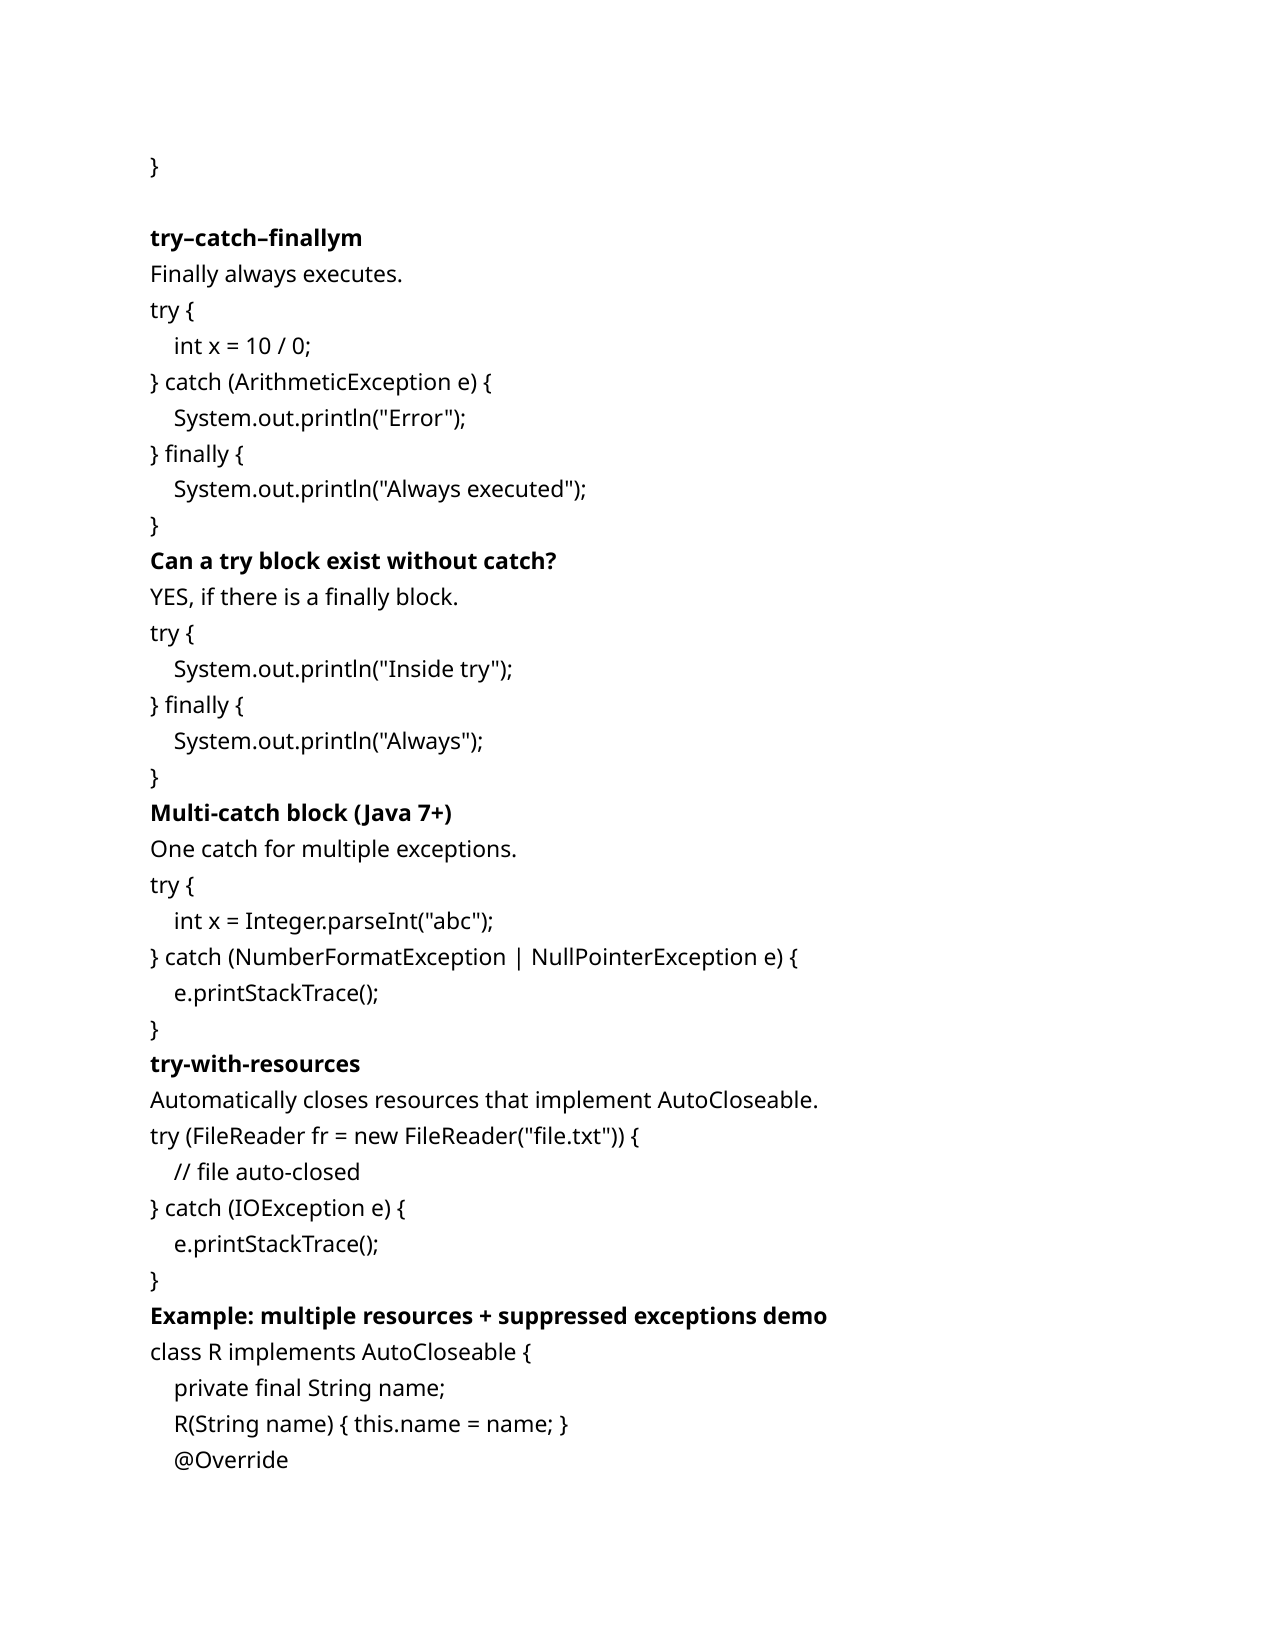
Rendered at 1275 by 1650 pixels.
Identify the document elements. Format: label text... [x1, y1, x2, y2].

text Can a try block exist without catch? [150, 545, 1125, 577]
text class R implements AutoCloseable { [150, 1336, 1125, 1367]
text try (FileReader fr = new FileReader("file.txt")) { [150, 1120, 1125, 1152]
text try { [150, 617, 1125, 648]
text e.printStackTrace(); [150, 1228, 1125, 1259]
text } finally { [150, 689, 1125, 720]
text try-with-resources [150, 1048, 1125, 1080]
text One catch for multiple exceptions. [150, 833, 1125, 864]
text try { [150, 294, 1125, 325]
text int x = Integer.parseInt("abc"); [150, 905, 1125, 936]
text @Override [150, 1444, 1125, 1475]
text System.out.println("Inside try"); [150, 653, 1125, 684]
text } [150, 1012, 1125, 1044]
text Example: multiple resources + suppressed exceptions demo [150, 1300, 1125, 1331]
text Finally always executes. [150, 258, 1125, 289]
text } catch (ArithmeticException e) { [150, 366, 1125, 397]
text } [150, 509, 1125, 541]
text } [150, 1264, 1125, 1295]
text e.printStackTrace(); [150, 977, 1125, 1008]
text System.out.println("Error"); [150, 402, 1125, 433]
text YES, if there is a finally block. [150, 581, 1125, 612]
text } finally { [150, 437, 1125, 469]
text Multi-catch block (Java 7+) [150, 797, 1125, 828]
text try { [150, 869, 1125, 900]
text System.out.println("Always"); [150, 725, 1125, 756]
text } catch (NumberFormatException | NullPointerException e) { [150, 941, 1125, 972]
text R(String name) { this.name = name; } [150, 1408, 1125, 1439]
text private final String name; [150, 1372, 1125, 1403]
text } catch (IOException e) { [150, 1192, 1125, 1223]
text } [150, 761, 1125, 792]
text int x = 10 / 0; [150, 330, 1125, 361]
text System.out.println("Always executed"); [150, 473, 1125, 505]
text try–catch–finallym [150, 222, 1125, 253]
text Automatically closes resources that implement AutoCloseable. [150, 1084, 1125, 1116]
text } [150, 150, 1125, 181]
text // file auto-closed [150, 1156, 1125, 1187]
